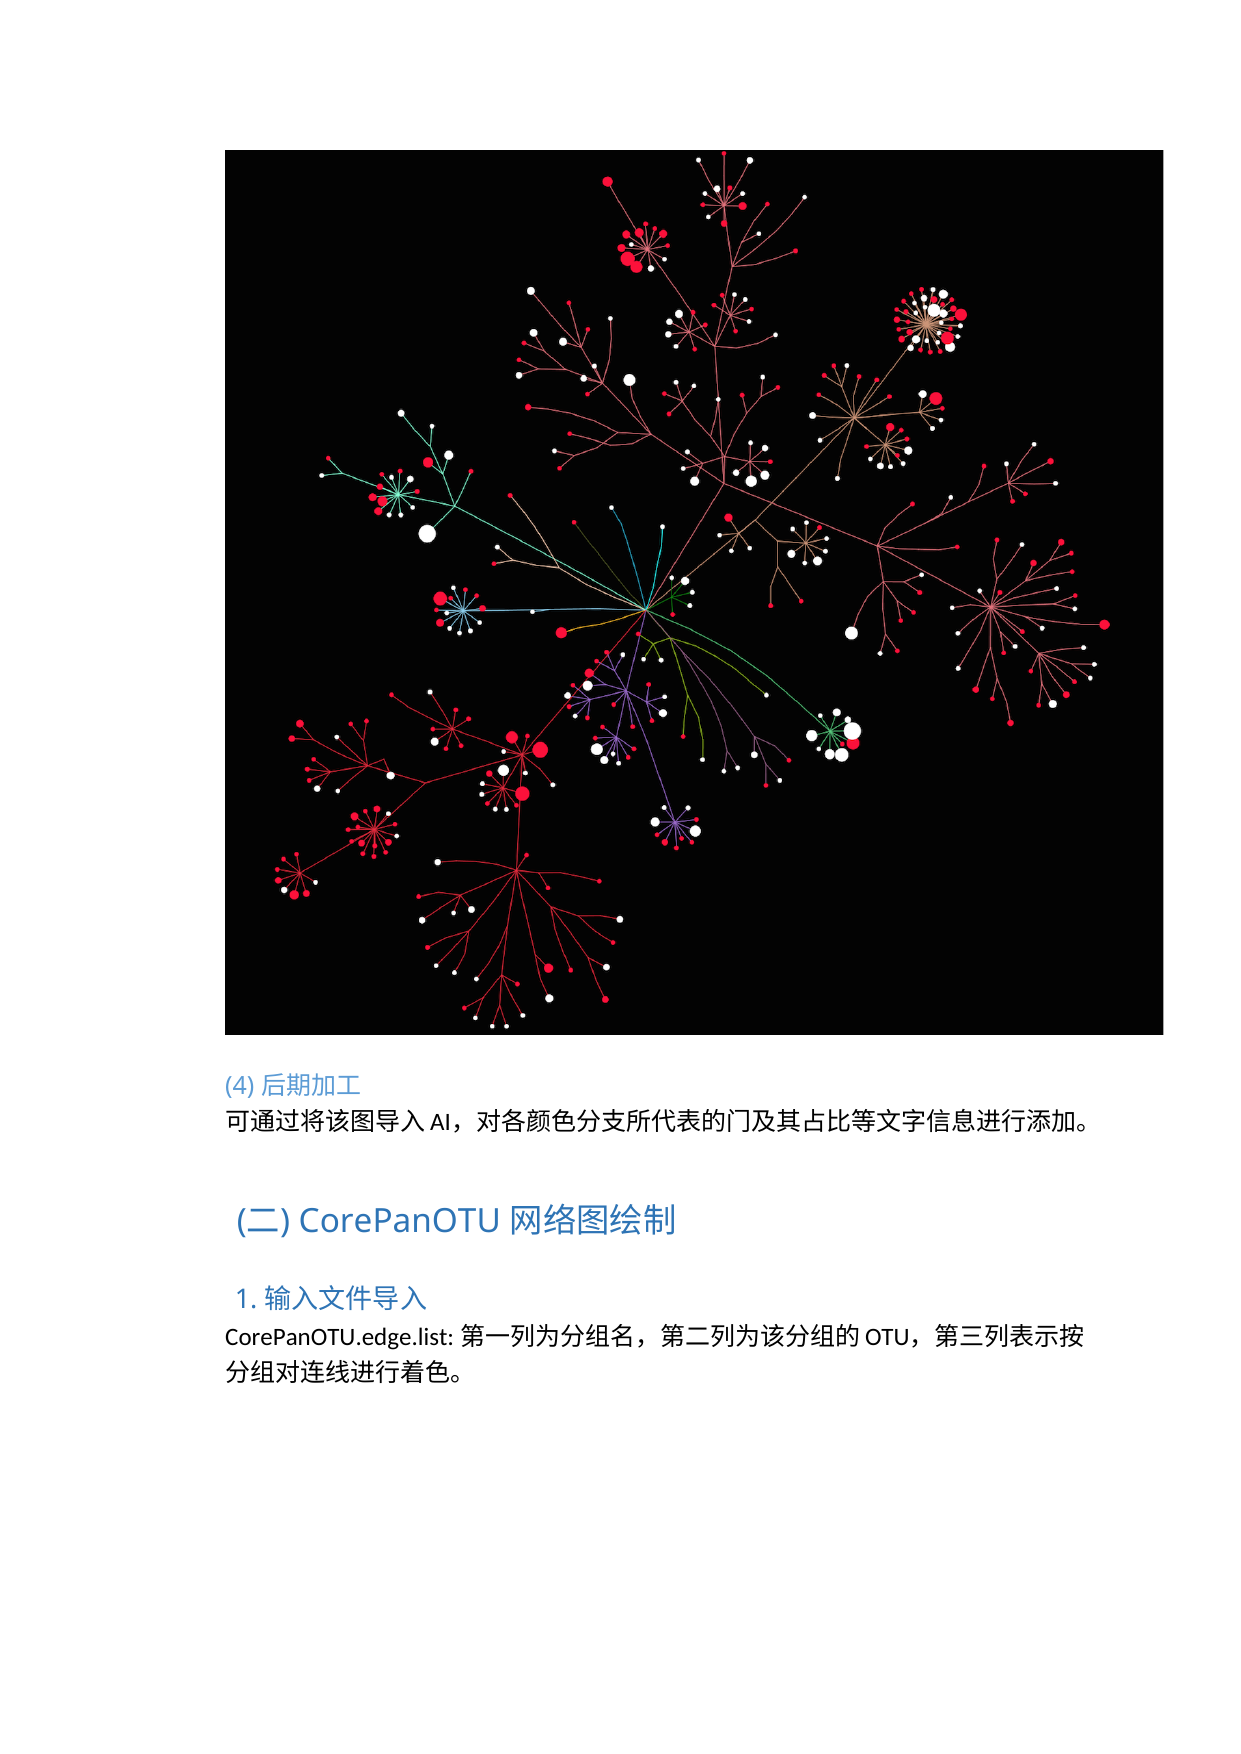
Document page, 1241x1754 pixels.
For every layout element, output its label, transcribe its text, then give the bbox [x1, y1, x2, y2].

list CorePanOTU.edge.list: 第一列为分组名，第二列为该分组的OTU，第三列表示按分组对连线进行着色。 [225, 1316, 1090, 1388]
subtitle (二) CorePanOTU 网络图绘制 [150, 1193, 1090, 1242]
list (4) 后期加工 [225, 1066, 1090, 1102]
picture [225, 150, 1164, 1035]
list 可通过将该图导入AI，对各颜色分支所代表的门及其占比等文字信息进行添加。 [225, 1102, 1090, 1138]
subtitle 1. 输入文件导入 [150, 1277, 1090, 1316]
